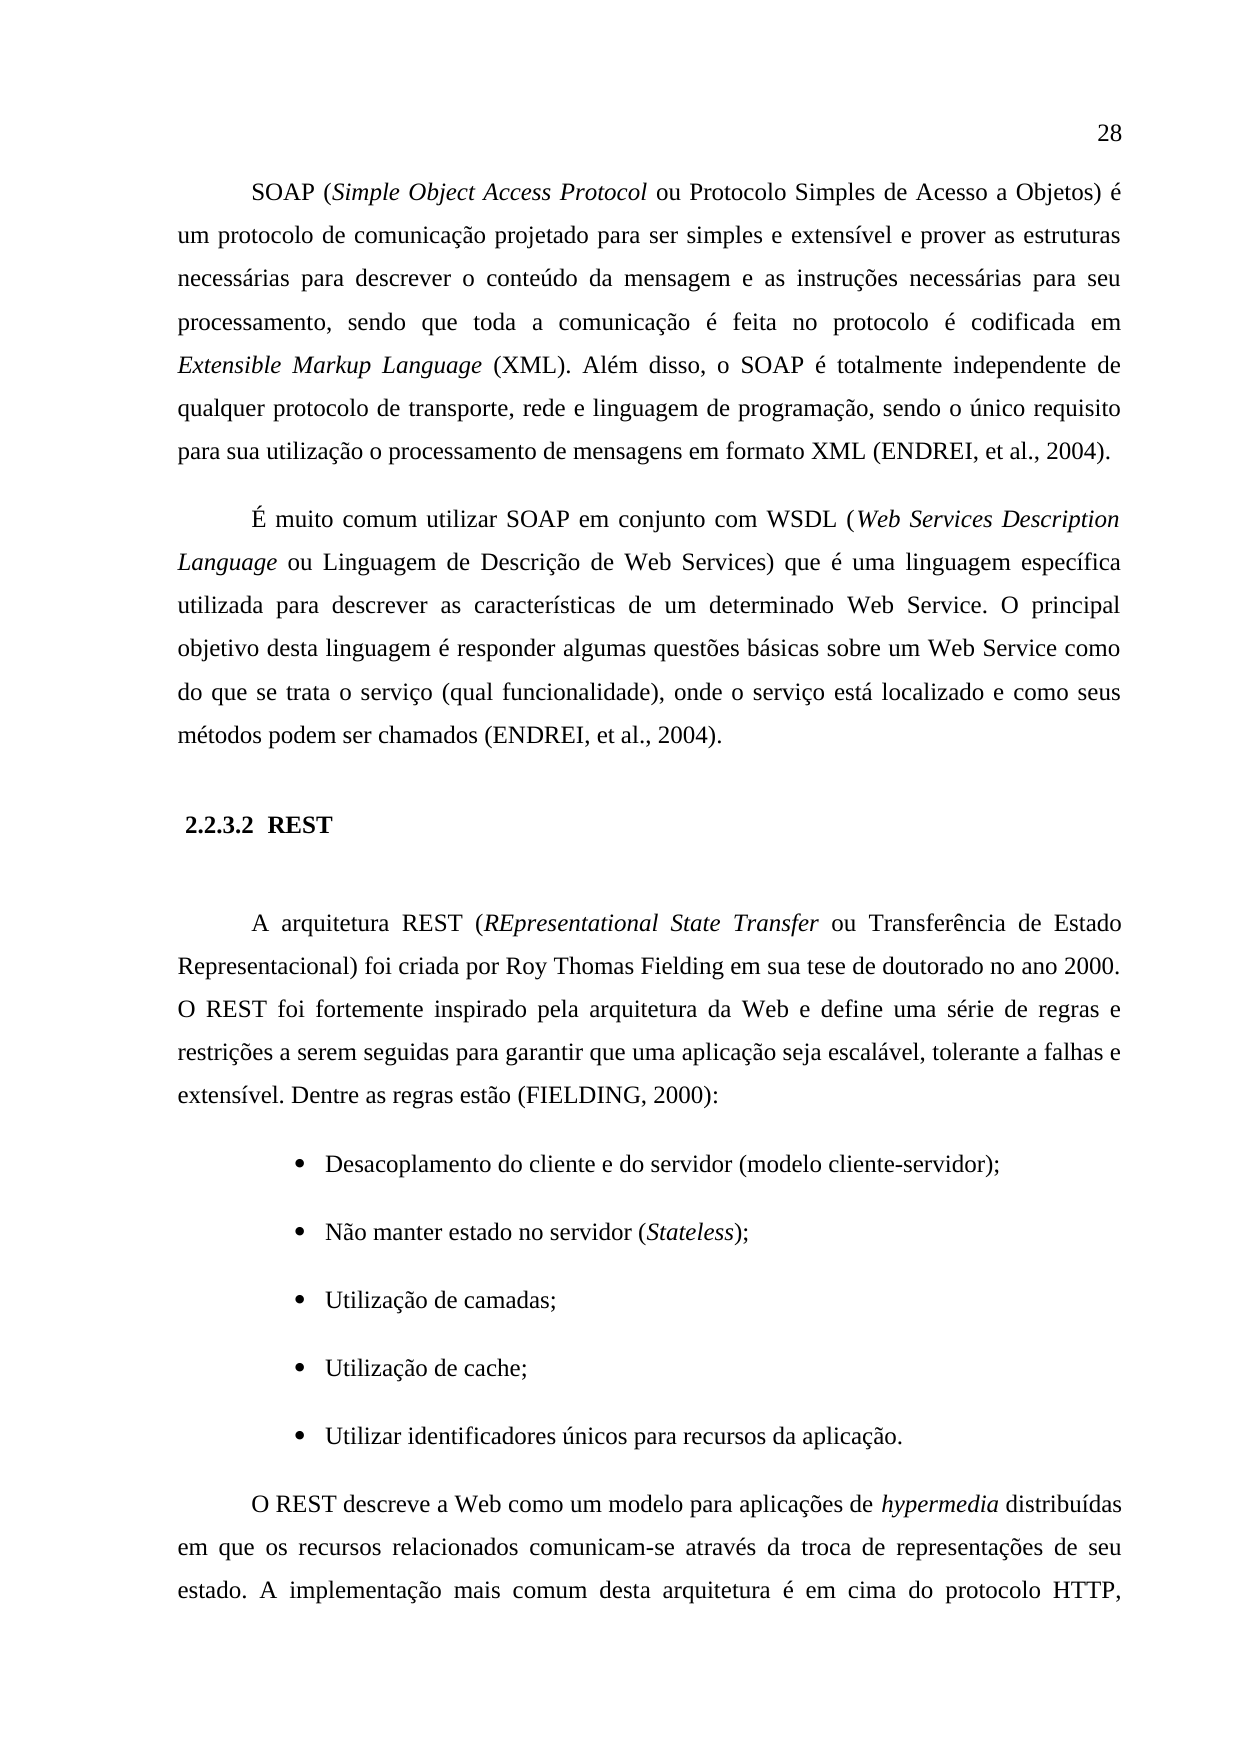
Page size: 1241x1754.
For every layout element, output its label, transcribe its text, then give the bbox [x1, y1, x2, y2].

text A arquitetura REST (REpresentational State Transfer ou Transferência de Estado Representacional) foi criada por Roy Thomas Fielding em sua tese de doutorado no ano 2000. O REST foi fortemente inspirado pela arquitetura da Web e define uma série de regras e restrições a serem seguidas para garantir que uma aplicação seja escalável, tolerante a falhas e extensível. Dentre as regras estão : [177, 908, 1122, 1109]
text É muito comum utilizar SOAP em conjunto com WSDL (Web Services Description Language ou Linguagem de Descrição de Web Services) que é uma linguagem específica utilizada para descrever as características de um determinado Web Service. O principal objetivo desta linguagem é responder algumas questões básicas sobre um Web Service como do que se trata o serviço (qual funcionalidade), onde o serviço está localizado e como seus métodos podem ser chamados . [177, 504, 1122, 748]
list Desacoplamento do cliente e do servidor (modelo cliente-servidor); [295, 1149, 1122, 1177]
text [177, 1489, 1122, 1604]
list Utilização de camadas; [295, 1285, 1122, 1314]
list Não manter estado no servidor (Stateless); [295, 1217, 1122, 1246]
list Utilizar identificadores únicos para recursos da aplicação. [295, 1421, 1122, 1450]
text SOAP (Simple Object Access Protocol ou Protocolo Simples de Acesso a Objetos) é um protocolo de comunicação projetado para ser simples e extensível e prover as estruturas necessárias para descrever o conteúdo da mensagem e as instruções necessárias para seu processamento, sendo que toda a comunicação é feita no protocolo é codificada em Extensible Markup Language (XML). Além disso, o SOAP é totalmente independente de qualquer protocolo de transporte, rede e linguagem de programação, sendo o único requisito para sua utilização o processamento de mensagens em formato XML . [177, 177, 1122, 465]
text REST [185, 810, 1122, 839]
list Utilização de cache; [295, 1353, 1122, 1382]
